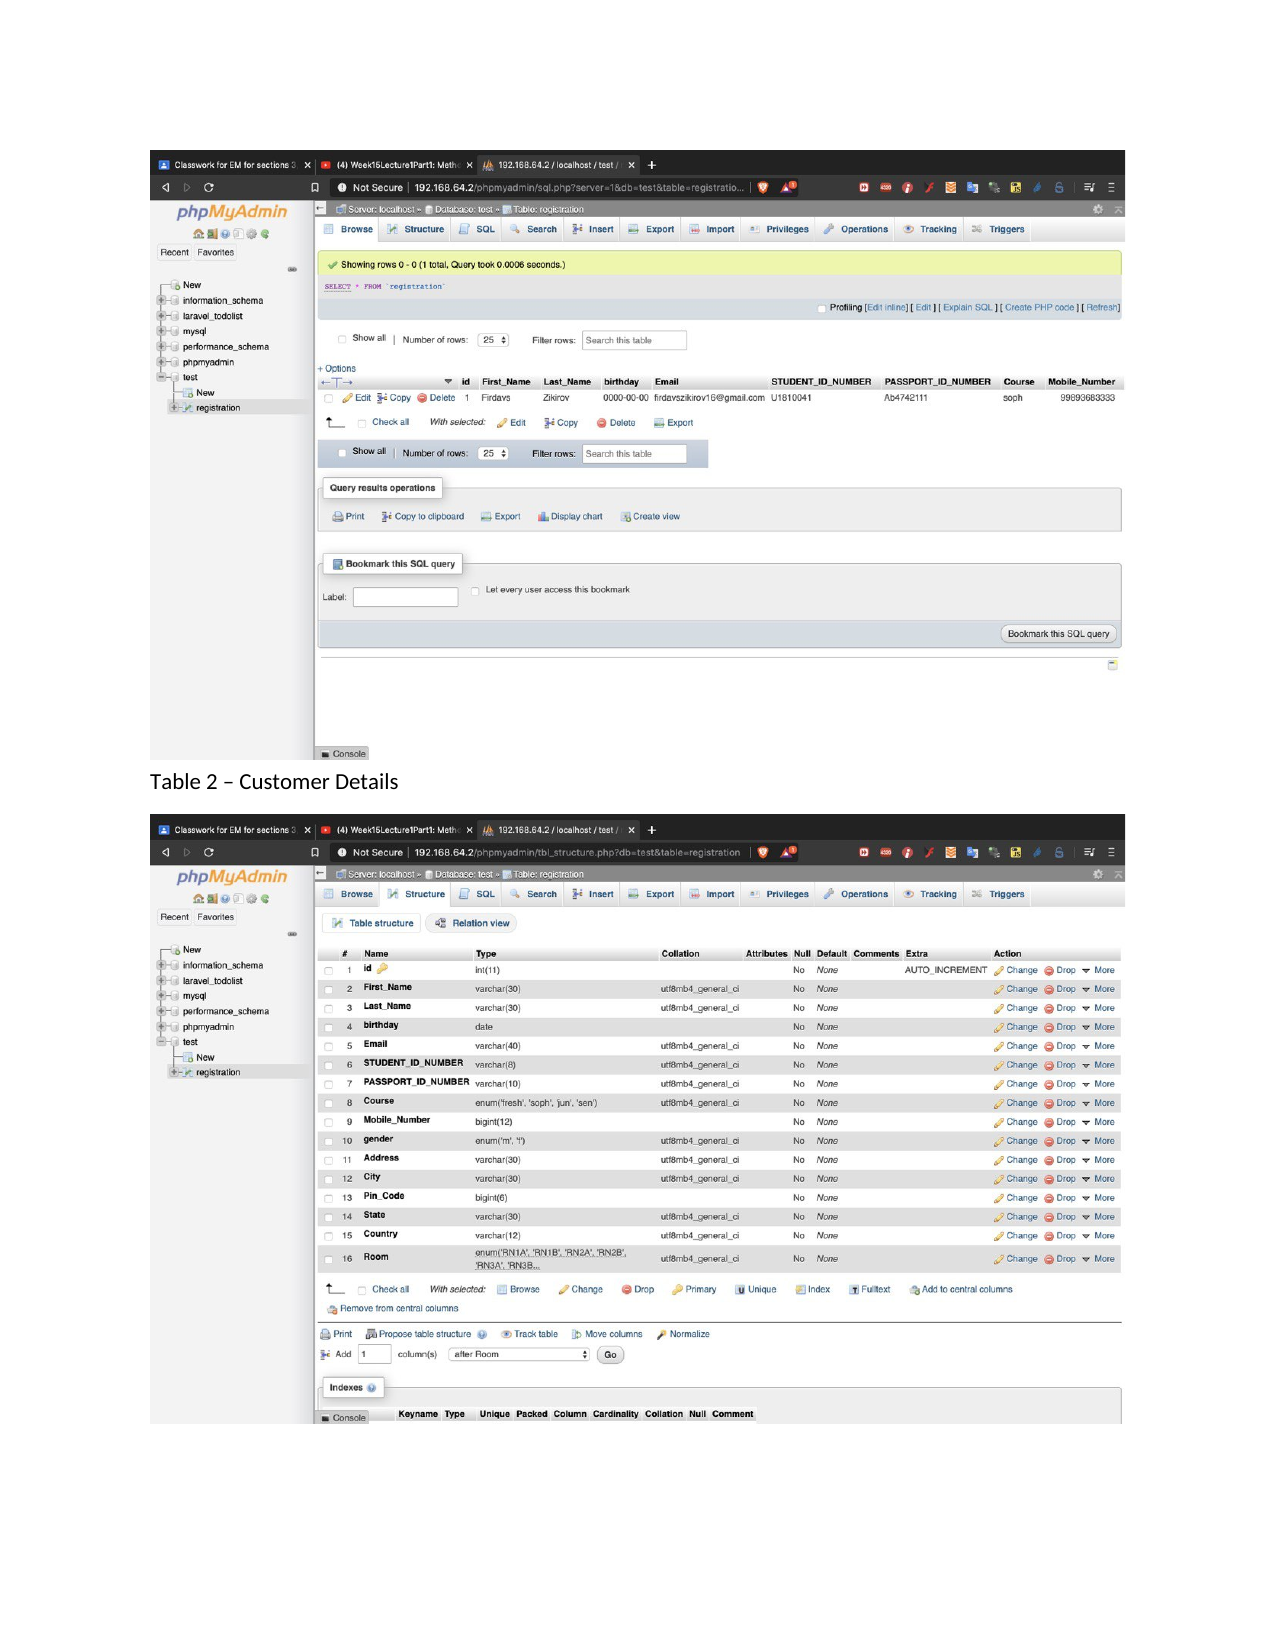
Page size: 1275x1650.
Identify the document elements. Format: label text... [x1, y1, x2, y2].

picture [150, 814, 1125, 1424]
text Table 2 – Customer Details [150, 760, 1125, 795]
picture [150, 150, 1125, 760]
